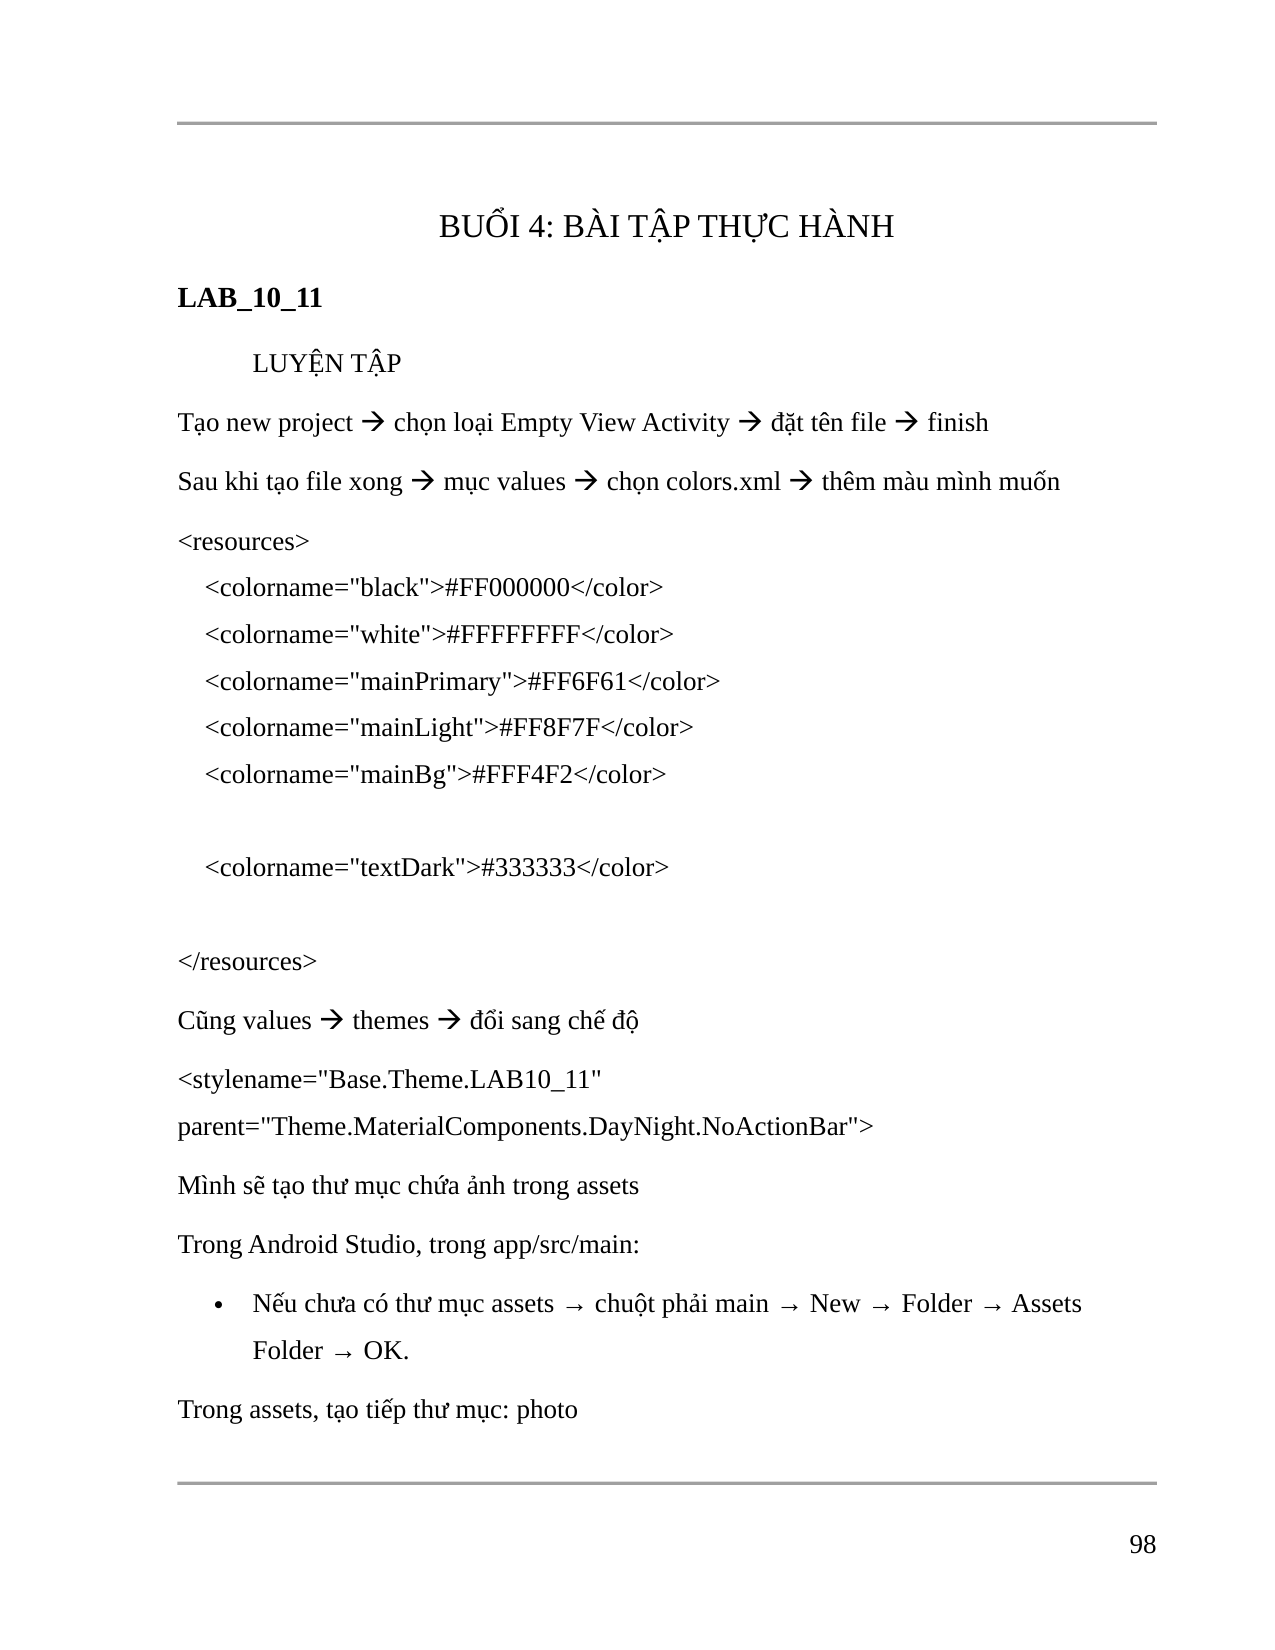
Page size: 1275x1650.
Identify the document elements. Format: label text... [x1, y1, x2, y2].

subtitle LUYỆN TẬP [252, 347, 1156, 378]
subtitle LAB_10_11 [177, 280, 1156, 313]
subtitle BUỔI 4: BÀI TẬP THỰC HÀNH [177, 206, 1156, 244]
text Trong assets, tạo tiếp thư mục: photo [177, 1393, 1156, 1424]
text Trong Android Studio, trong app/src/main: [177, 1228, 1156, 1259]
list Nếu chưa có thư mục assets → chuột phải main → New → Folder → Assets Folder → OK. [215, 1288, 1156, 1365]
text Tạo new project chọn loại Empty View Activity đặt tên file finish [177, 406, 1156, 437]
text Cũng values themes đổi sang chế độ [177, 1004, 1156, 1035]
text <stylename="Base.Theme.LAB10_11" parent="Theme.MaterialComponents.DayNight.NoActionBar"> [177, 1063, 1156, 1141]
text <resources> <colorname="black">#FF000000</color> <colorname="white">#FFFFFFFF</color> <colorname="mainPrimary">#FF6F61</color> <colorname="mainLight">#FF8F7F</color> <colorname="mainBg">#FFF4F2</color> <colorname="textDark">#333333</color> </resources> [177, 525, 1156, 976]
text Mình sẽ tạo thư mục chứa ảnh trong assets [177, 1169, 1156, 1200]
text Sau khi tạo file xong mục values chọn colors.xml thêm màu mình muốn [177, 466, 1156, 497]
